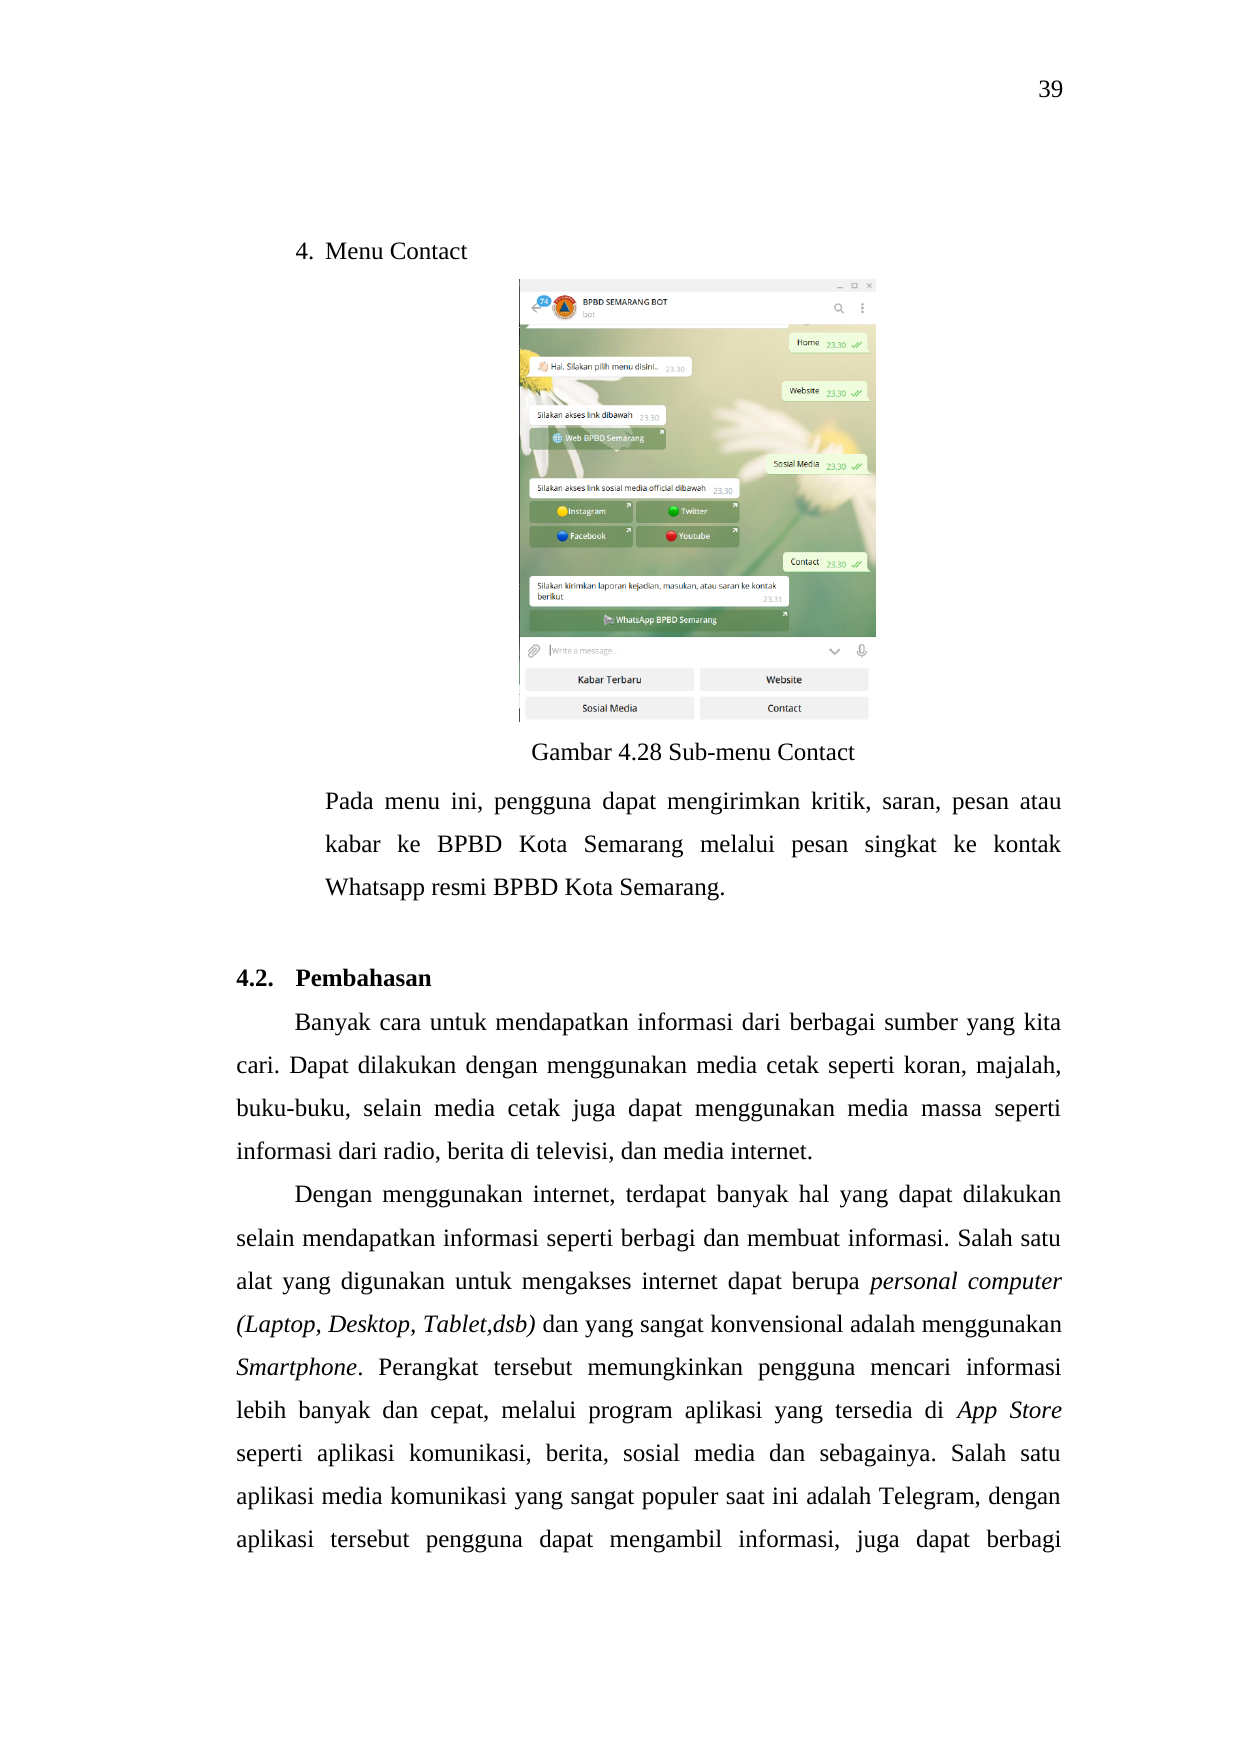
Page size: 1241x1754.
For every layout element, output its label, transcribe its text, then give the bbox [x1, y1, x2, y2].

text Banyak cara untuk mendapatkan informasi dari berbagai sumber yang kita cari. Dapat dilakukan dengan menggunakan media cetak seperti koran, majalah, buku-buku, selain media cetak juga dapat menggunakan media massa seperti informasi dari radio, berita di televisi, dan media internet. [236, 1007, 1062, 1165]
list Menu Contact [295, 236, 1062, 265]
list Pada menu ini, pengguna dapat mengirimkan kritik, saran, pesan atau kabar ke BPBD Kota Semarang melalui pesan singkat ke kontak Whatsapp resmi BPBD Kota Semarang. [325, 786, 1062, 901]
picture [519, 279, 876, 722]
subtitle Pembahasan [236, 963, 1062, 992]
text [236, 1179, 1062, 1553]
